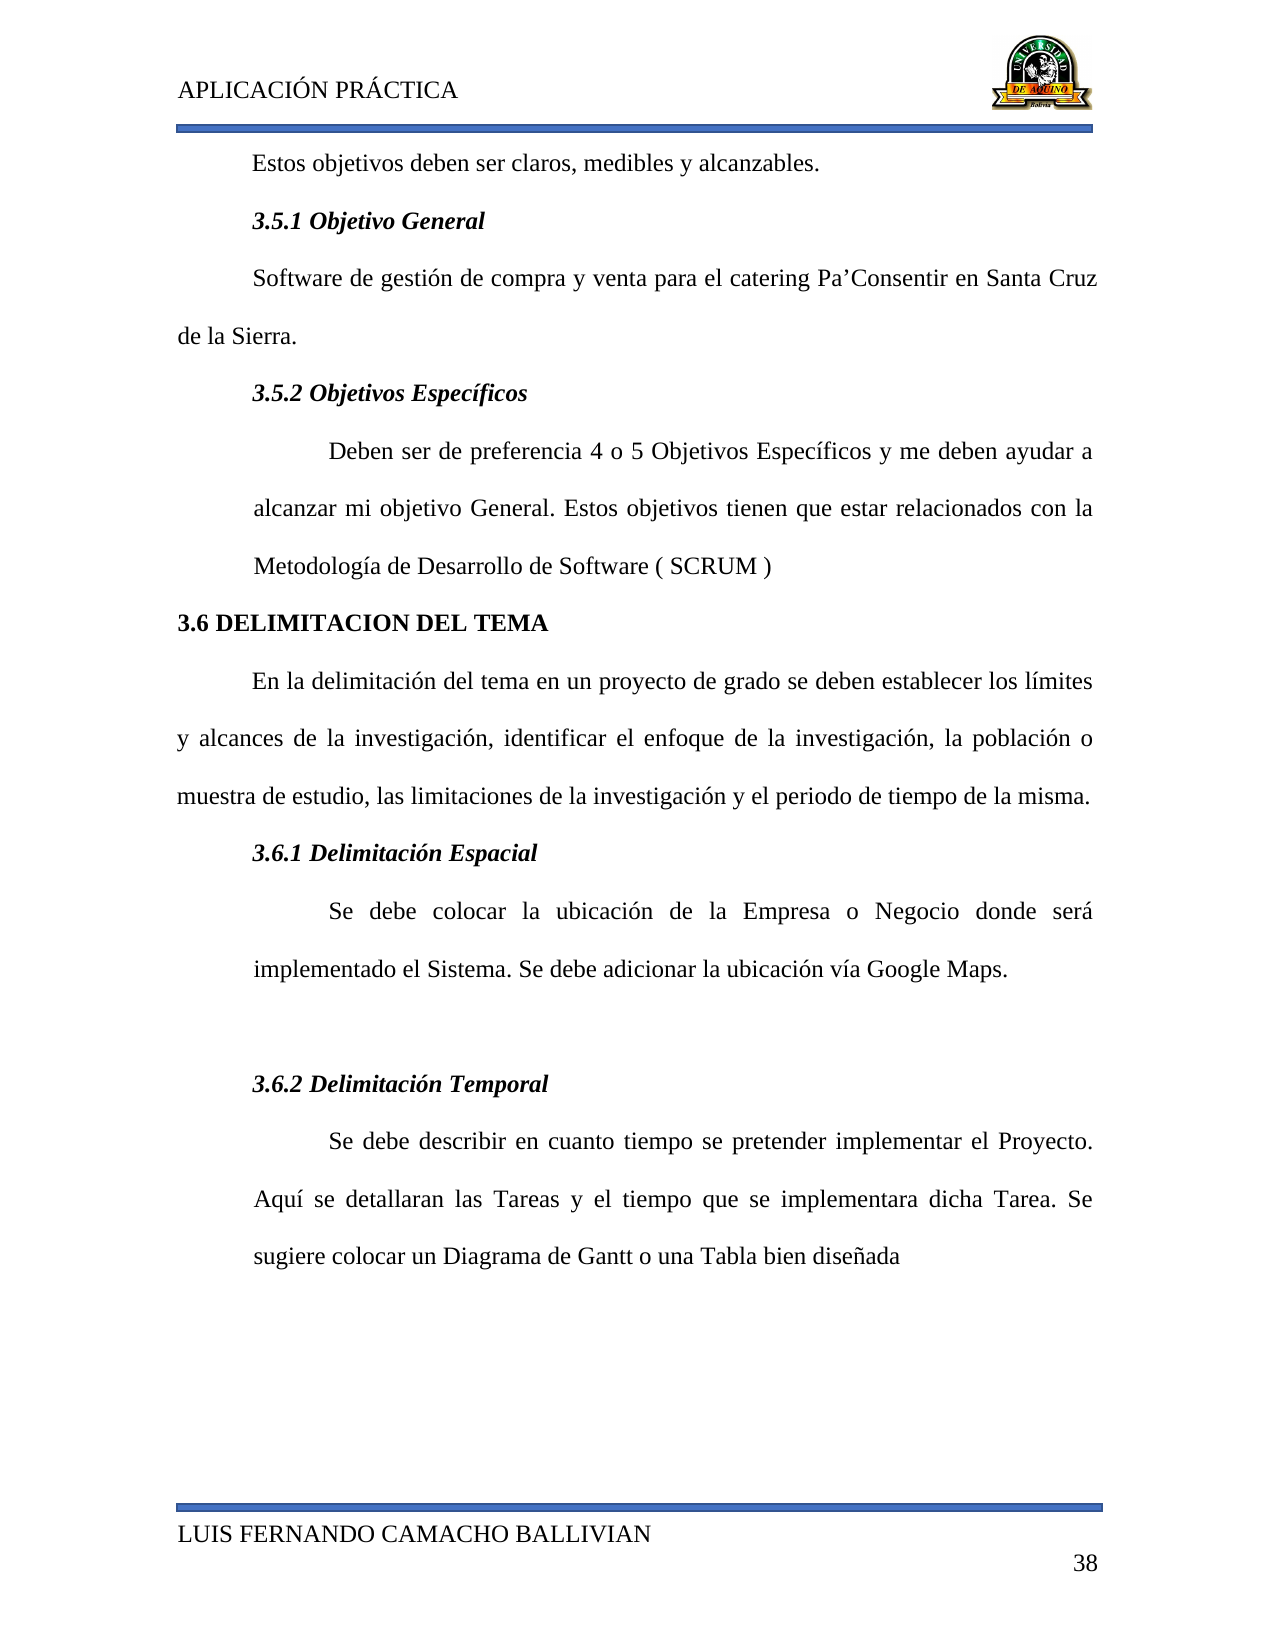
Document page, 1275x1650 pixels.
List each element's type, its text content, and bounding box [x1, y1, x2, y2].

text Se debe colocar la ubicación de la Empresa o Negocio donde será implementado el Sistema. Se debe adicionar la ubicación vía Google Maps. [253, 896, 1094, 982]
subtitle 3.6.2 Delimitación Temporal [177, 1069, 1098, 1097]
text Software de gestión de compra y venta para el catering Pa’Consentir en Santa Cruz de la Sierra. [177, 263, 1098, 349]
subtitle 3.5.2 Objetivos Específicos [177, 378, 1098, 407]
subtitle 3.6 DELIMITACION DEL TEMA [177, 608, 1098, 637]
text Estos objetivos deben ser claros, medibles y alcanzables. [177, 148, 1094, 177]
text Se debe describir en cuanto tiempo se pretender implementar el Proyecto. Aquí se detallaran las Tareas y el tiempo que se implementara dicha Tarea. Se sugiere colocar un Diagrama de Gantt o una Tabla bien diseñada [253, 1126, 1094, 1270]
subtitle 3.5.1 Objetivo General [177, 206, 1098, 234]
text Deben ser de preferencia 4 o 5 Objetivos Específicos y me deben ayudar a alcanzar mi objetivo General. Estos objetivos tienen que estar relacionados con la Metodología de Desarrollo de Software ( SCRUM ) [253, 436, 1094, 580]
picture [992, 35, 1093, 110]
text En la delimitación del tema en un proyecto de grado se deben establecer los límites y alcances de la investigación, identificar el enfoque de la investigación, la población o muestra de estudio, las limitaciones de la investigación y el periodo de tiempo de la misma. [177, 666, 1094, 810]
subtitle 3.6.1 Delimitación Espacial [177, 838, 1098, 867]
